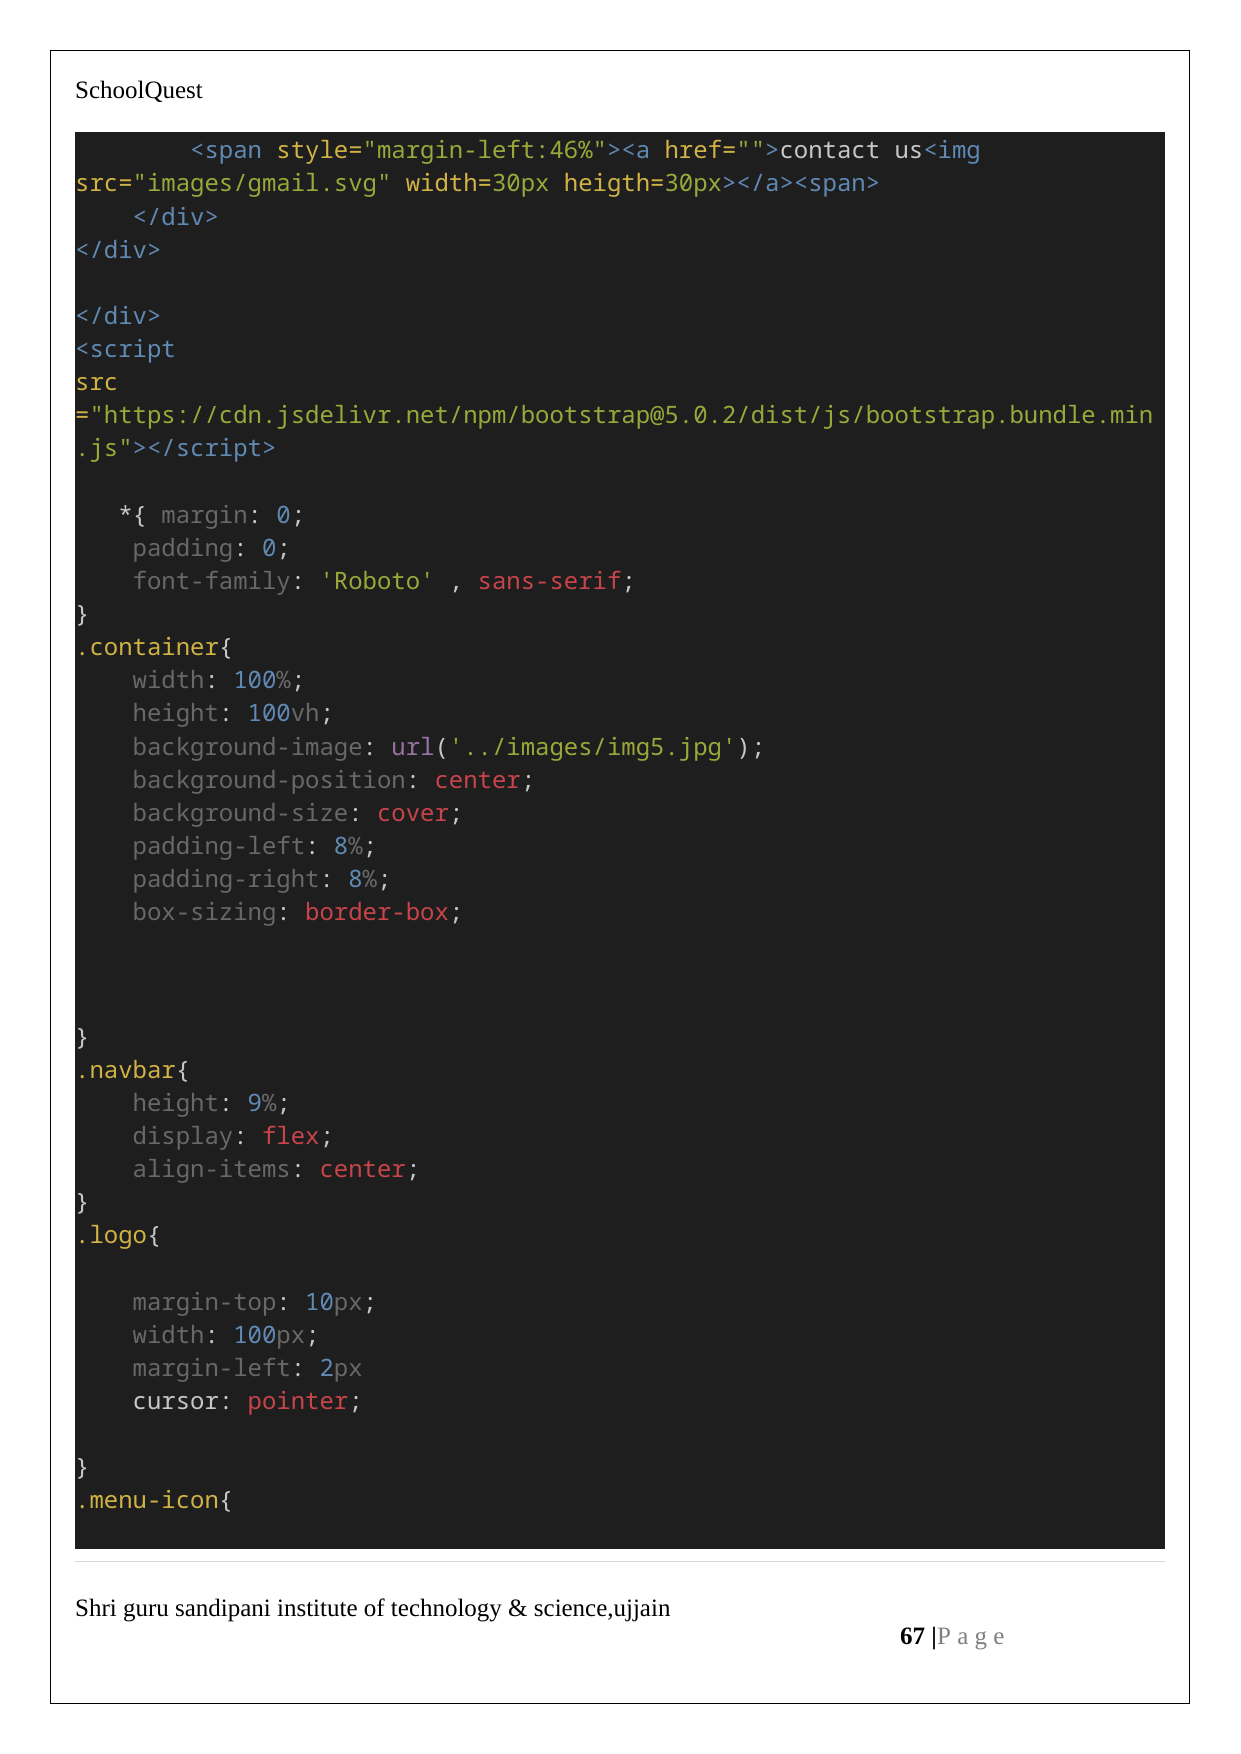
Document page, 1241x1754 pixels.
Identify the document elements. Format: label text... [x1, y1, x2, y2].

text font-family: 'Roboto' , sans-serif; [75, 563, 1165, 596]
text background-size: cover; [75, 795, 1165, 828]
text padding-right: 8%; [75, 861, 1165, 894]
text width: 100px; [75, 1317, 1165, 1350]
text width: 100%; [75, 662, 1165, 696]
text .container{ [75, 629, 1165, 662]
text display: flex; [75, 1118, 1165, 1151]
text } [75, 1184, 1165, 1217]
text </div> [75, 298, 1165, 331]
text *{ margin: 0; [75, 497, 1165, 530]
text background-image: url('../images/img5.jpg'); [75, 729, 1165, 762]
text padding-left: 8%; [75, 828, 1165, 861]
text </div> [75, 199, 1165, 232]
text padding: 0; [75, 530, 1165, 563]
text height: 9%; [75, 1085, 1165, 1118]
text background-position: center; [75, 762, 1165, 795]
text align-items: center; [75, 1151, 1165, 1184]
text } [75, 596, 1165, 629]
text cursor: pointer; [75, 1383, 1165, 1416]
text } [75, 1449, 1165, 1482]
text height: 100vh; [75, 696, 1165, 729]
text </div> [75, 232, 1165, 265]
text .logo{ [75, 1217, 1165, 1251]
text } [75, 1019, 1165, 1052]
text .navbar{ [75, 1052, 1165, 1085]
text .menu-icon{ [75, 1482, 1165, 1516]
text margin-left: 2px [75, 1350, 1165, 1383]
text box-sizing: border-box; [75, 894, 1165, 927]
text <span style="margin-left:46%"><a href="">contact us<img src="images/gmail.svg" width=30px heigth=30px></a><span> [75, 132, 1165, 199]
text margin-top: 10px; [75, 1284, 1165, 1317]
text <script src="https://cdn.jsdelivr.net/npm/bootstrap@5.0.2/dist/js/bootstrap.bundle.min.js"></script> [75, 331, 1165, 464]
